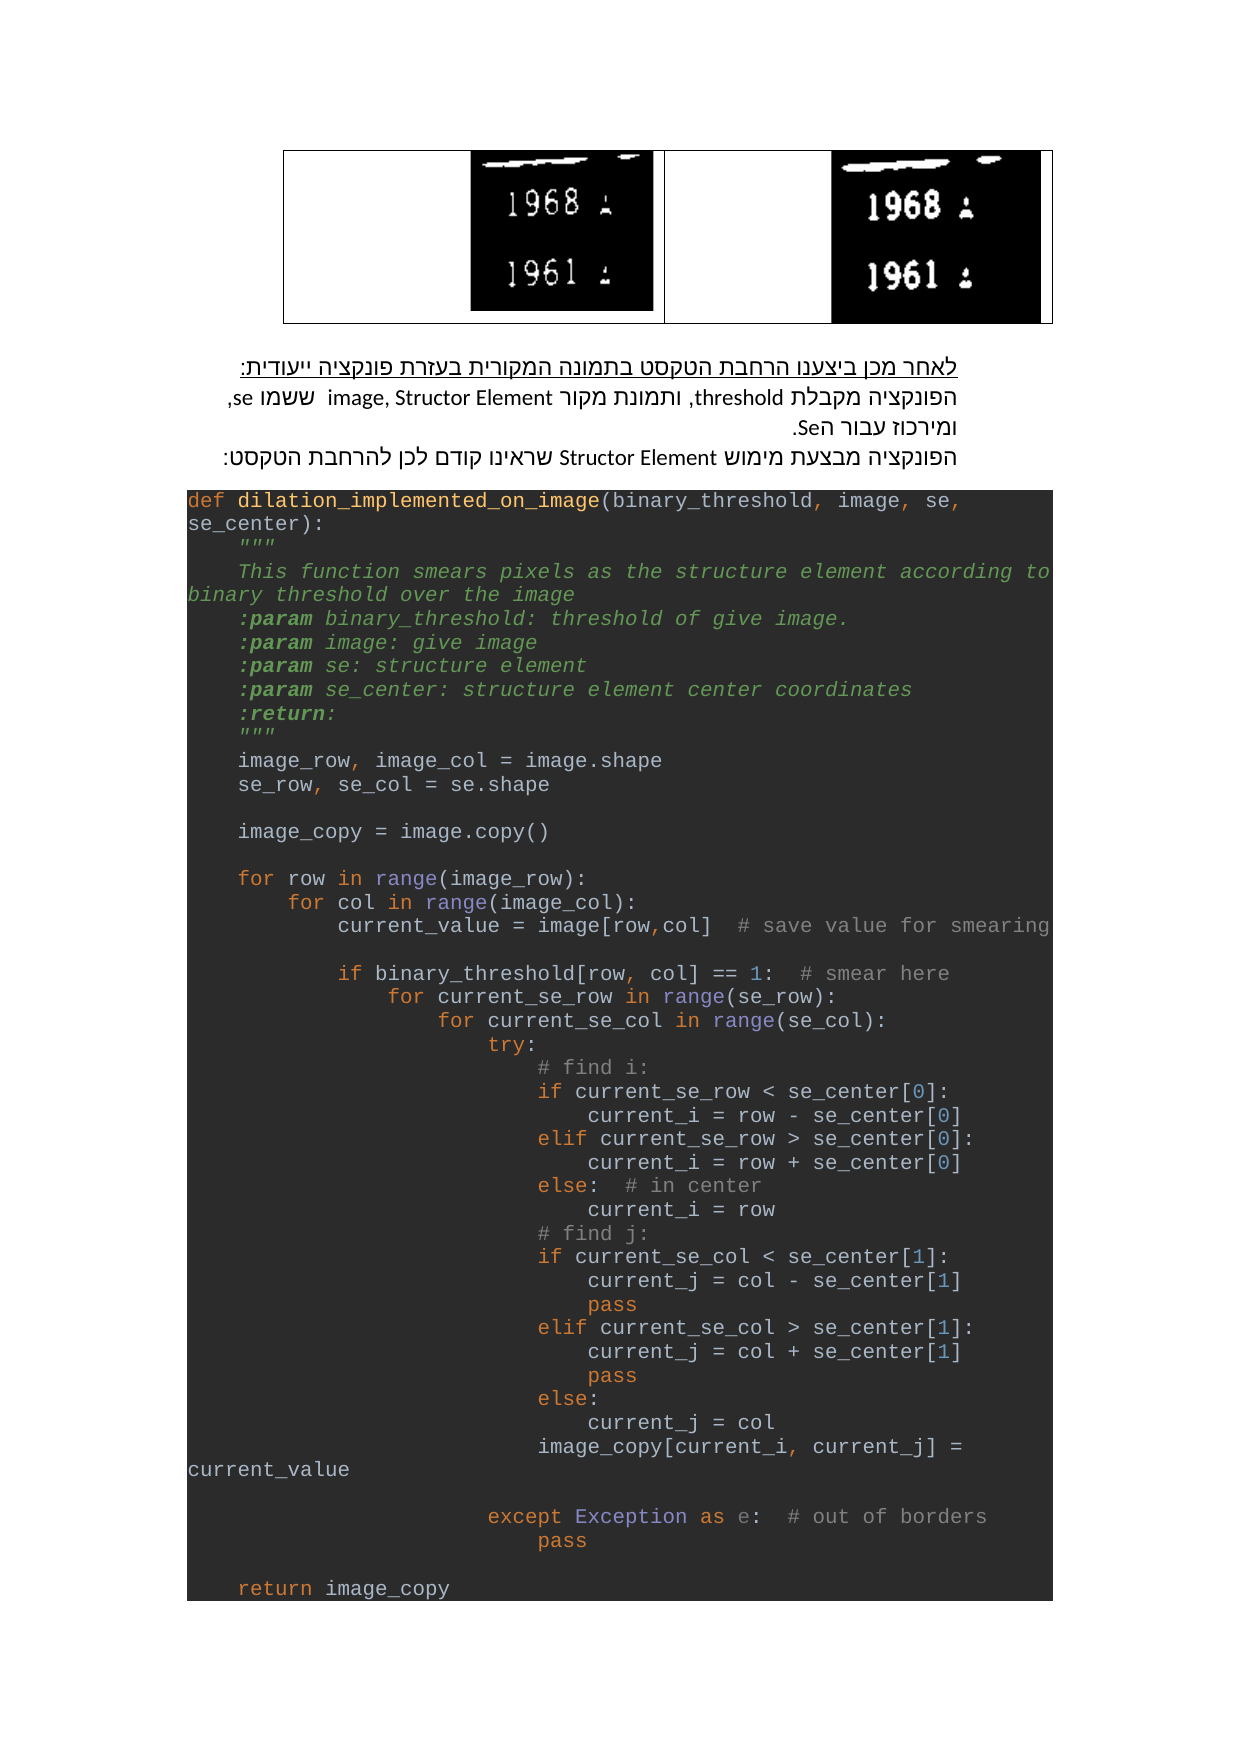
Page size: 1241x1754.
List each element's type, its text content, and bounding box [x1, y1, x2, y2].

list לאחר מכן ביצענו הרחבת הטקסט בתמונה המקורית בעזרת פונקציה ייעודית: [187, 354, 958, 381]
table_cell [284, 151, 664, 323]
picture [470, 151, 654, 311]
table_cell [1041, 151, 1052, 323]
list הפונקציה מבצעת מימוש Structor Element שראינו קודם לכן להרחבת הטקסט: [187, 443, 958, 471]
picture [831, 151, 1041, 323]
list הפונקציה מקבלת threshold, ותמונת מקור image, Structor Element ששמו se, ומירכוז עבור הSe. [187, 383, 958, 441]
table_cell [665, 151, 831, 323]
text def dilation_implemented_on_image(binary_threshold, image, se, se_center): """ This function smears pixels as the structure element according to binary threshold over the image :param binary_threshold: threshold of give image. :param image: give image :param se: structure element :param se_center: structure element center coordinates :return: """ image_row, image_col = image.shape se_row, se_col = se.shape image_copy = image.copy() for row in range(image_row): for col in range(image_col): current_value = image[row,col] # save value for smearing if binary_threshold[row, col] == 1: # smear here for current_se_row in range(se_row): for current_se_col in range(se_col): try: # find i: if current_se_row < se_center[0]: current_i = row - se_center[0] elif current_se_row > se_center[0]: current_i = row + se_center[0] else: # in center current_i = row # find j: if current_se_col < se_center[1]: current_j = col - se_center[1] pass elif current_se_col > se_center[1]: current_j = col + se_center[1] pass else: current_j = col image_copy[current_i, current_j] = current_value except Exception as e: # out of borders pass return image_copy [187, 490, 1053, 1601]
